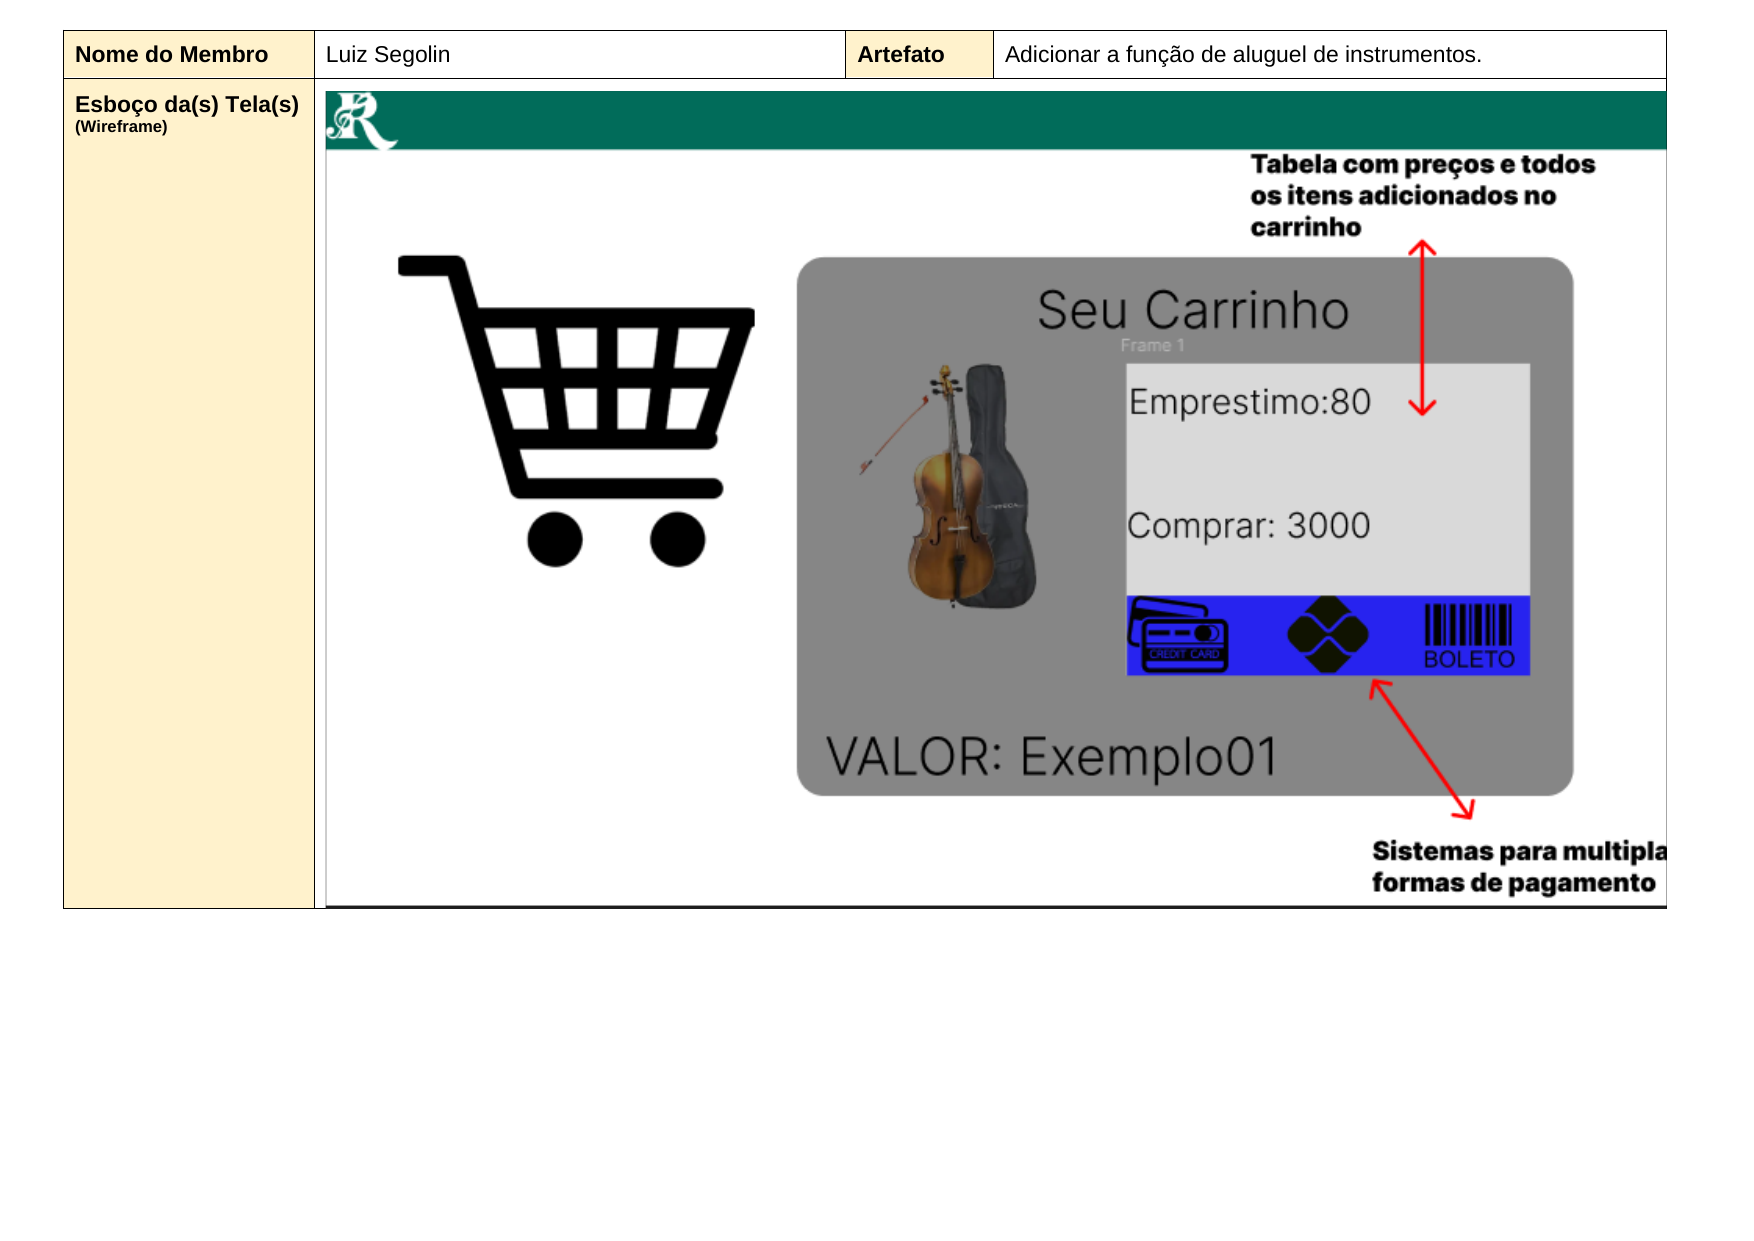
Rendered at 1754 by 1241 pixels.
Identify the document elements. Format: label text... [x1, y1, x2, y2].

table_cell Esboço da(s) Tela(s) (Wireframe) [64, 79, 314, 908]
table_header Nome do Membro [64, 31, 314, 77]
table_cell [315, 79, 1666, 908]
table_header Luiz Segolin [315, 31, 845, 77]
picture [325, 91, 1667, 909]
table_header Adicionar a função de aluguel de instrumentos. [994, 31, 1666, 77]
table_header Artefato [846, 31, 993, 77]
